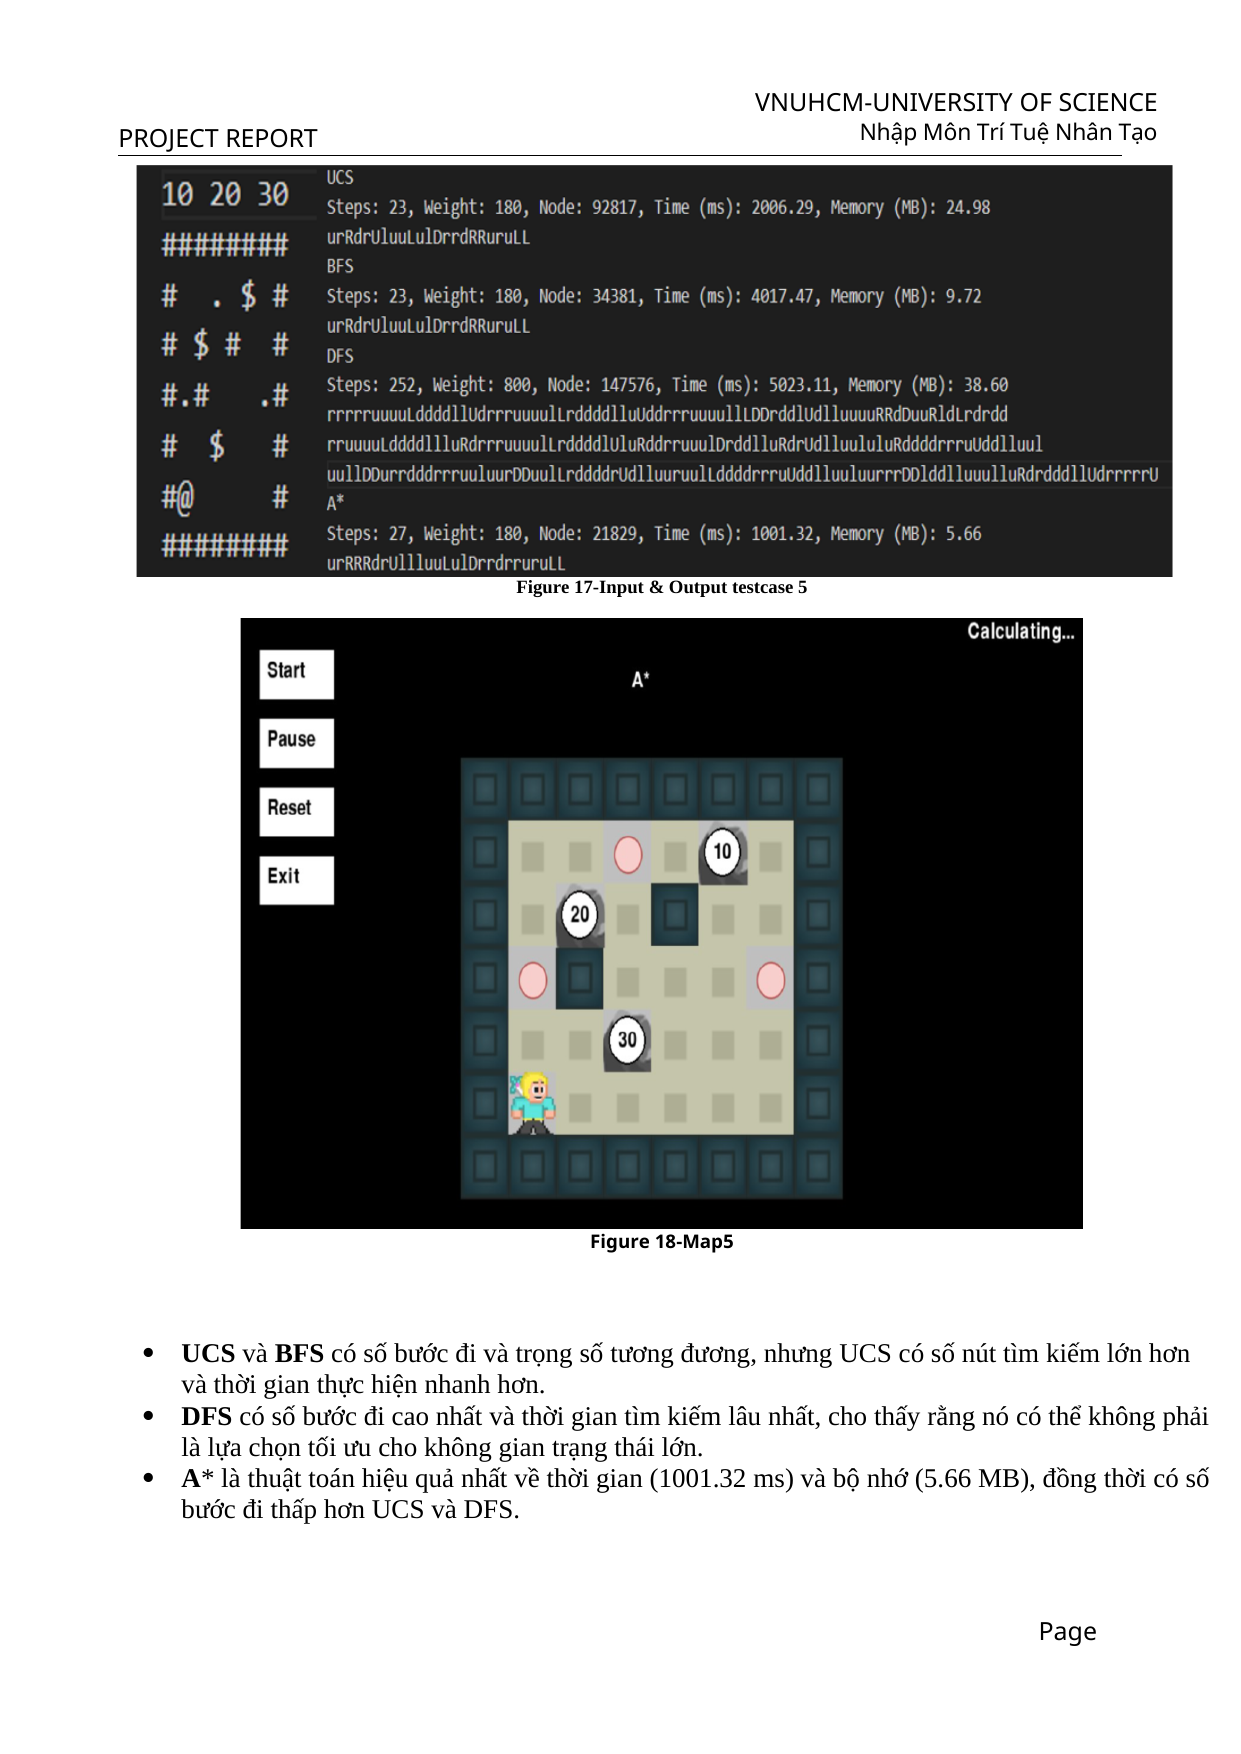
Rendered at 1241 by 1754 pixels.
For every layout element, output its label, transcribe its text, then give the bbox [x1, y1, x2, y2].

list UCS và BFS có số bước đi và trọng số tương đương, nhưng UCS có số nút tìm kiếm lớn hơn và thời gian thực hiện nhanh hơn. [144, 1337, 1217, 1400]
text Figure 18-Map5 [106, 1229, 1217, 1254]
picture [131, 164, 1193, 577]
list A* là thuật toán hiệu quả nhất về thời gian (1001.32 ms) và bộ nhớ (5.66 MB), đồng thời có số bước đi thấp hơn UCS và DFS. [144, 1462, 1217, 1524]
text Figure 17-Input & Output testcase 5 [106, 576, 1217, 598]
picture [240, 618, 1083, 1229]
list DFS có số bước đi cao nhất và thời gian tìm kiếm lâu nhất, cho thấy rằng nó có thể không phải là lựa chọn tối ưu cho không gian trạng thái lớn. [144, 1400, 1217, 1462]
